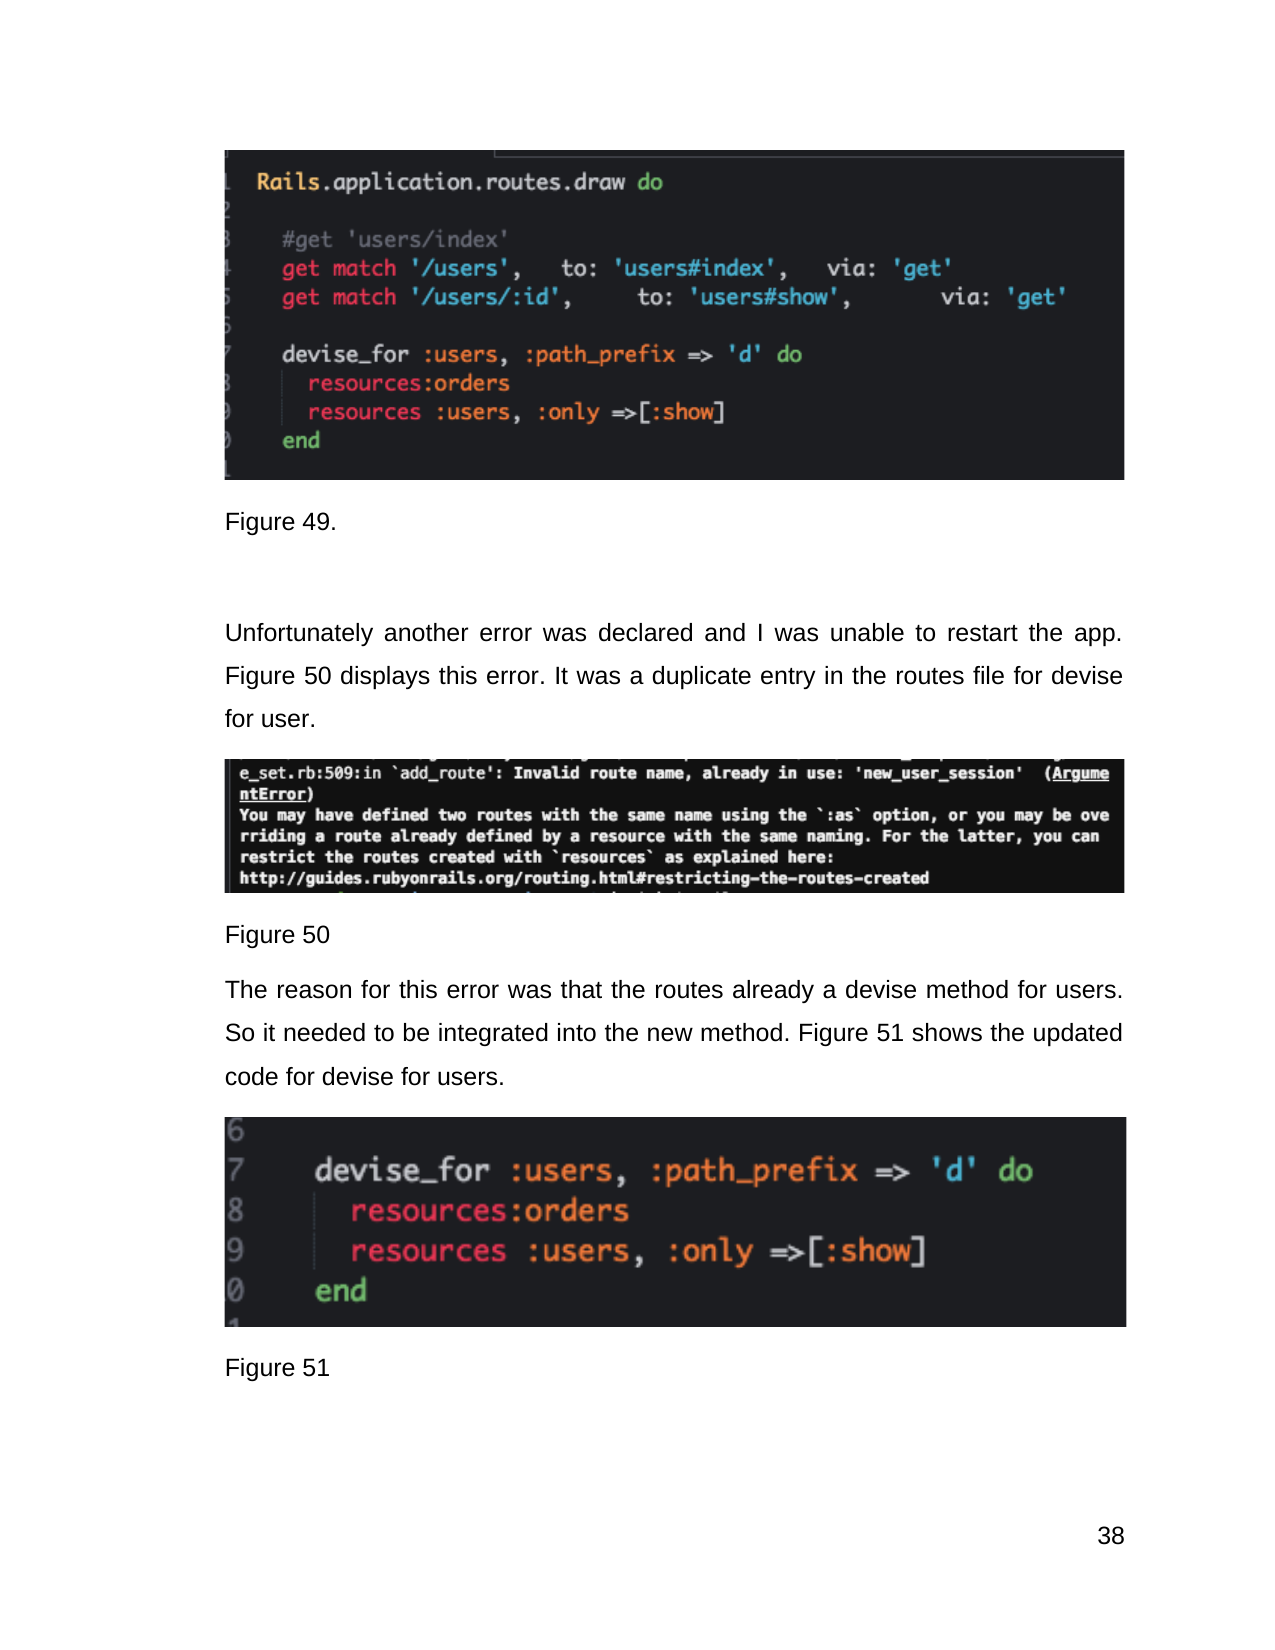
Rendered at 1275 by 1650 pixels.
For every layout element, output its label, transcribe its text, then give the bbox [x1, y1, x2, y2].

text Figure 51 [224, 1353, 1125, 1382]
picture [224, 759, 1125, 893]
text The reason for this error was that the routes already a devise method for users. So it needed to be integrated into the new method. Figure 51 shows the updated code for devise for users. [224, 975, 1125, 1090]
picture [224, 1117, 1127, 1327]
text Figure 50 [224, 919, 1125, 948]
text Unfortunately another error was declared and I was unable to restart the app. Figure 50 displays this error. It was a duplicate entry in the routes file for devise for user. [224, 618, 1125, 733]
text Figure 49. [224, 506, 1125, 535]
picture [224, 150, 1125, 480]
